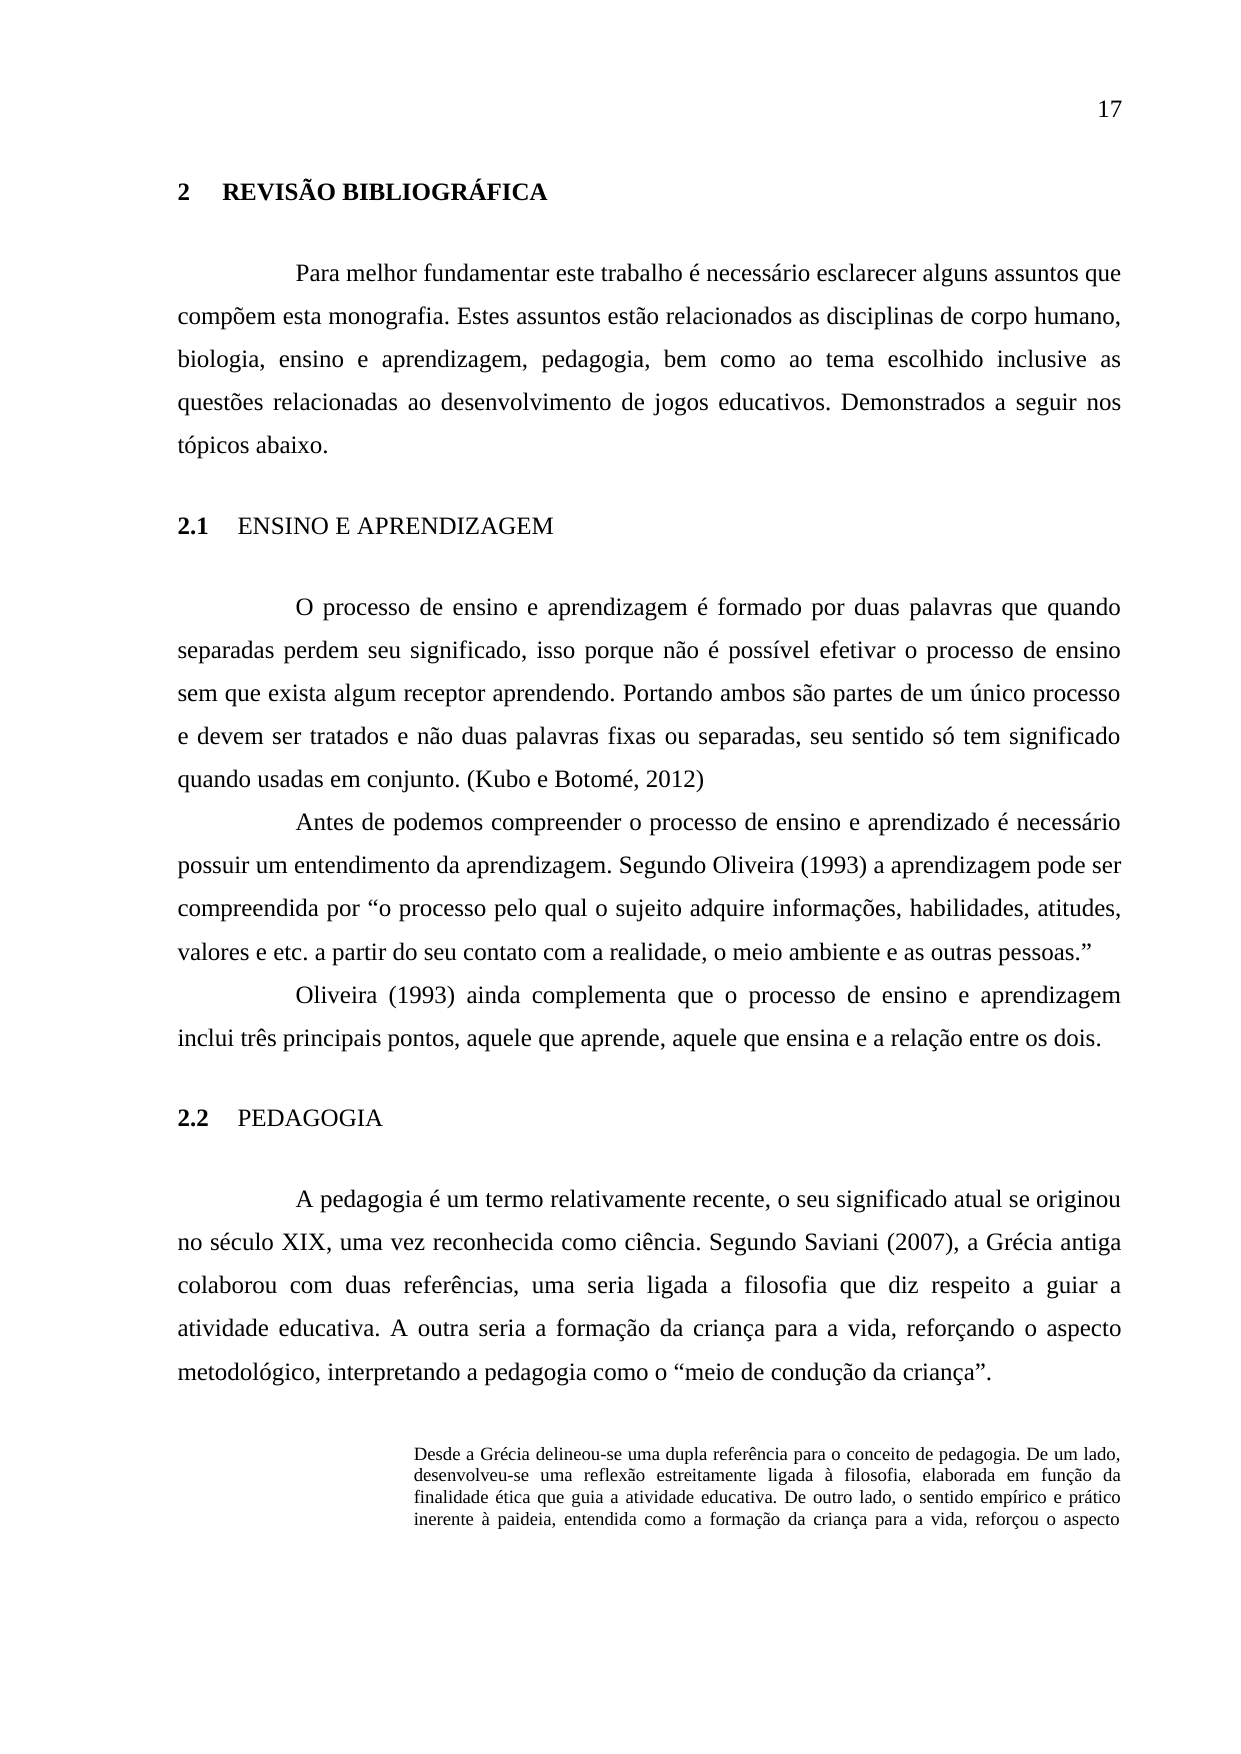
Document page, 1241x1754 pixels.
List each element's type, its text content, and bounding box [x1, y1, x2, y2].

text Antes de podemos compreender o processo de ensino e aprendizado é necessário possuir um entendimento da aprendizagem. Segundo Oliveira (1993) a aprendizagem pode ser compreendida por “o processo pelo qual o sujeito adquire informações, habilidades, atitudes, valores e etc. a partir do seu contato com a realidade, o meio ambiente e as outras pessoas.” [177, 807, 1122, 965]
text Oliveira (1993) ainda complementa que o processo de ensino e aprendizagem inclui três principais pontos, aquele que aprende, aquele que ensina e a relação entre os dois. [177, 980, 1122, 1052]
text A pedagogia é um termo relativamente recente, o seu significado atual se originou no século XIX, uma vez reconhecida como ciência. Segundo Saviani (2007), a Grécia antiga colaborou com duas referências, uma seria ligada a filosofia que diz respeito a guiar a atividade educativa. A outra seria a formação da criança para a vida, reforçando o aspecto metodológico, interpretando a pedagogia como o “meio de condução da criança”. [177, 1184, 1122, 1385]
text O processo de ensino e aprendizagem é formado por duas palavras que quando separadas perdem seu significado, isso porque não é possível efetivar o processo de ensino sem que exista algum receptor aprendendo. Portando ambos são partes de um único processo e devem ser tratados e não duas palavras fixas ou separadas, seu sentido só tem significado quando usadas em conjunto. (Kubo e Botomé, 2012) [177, 592, 1122, 793]
subtitle Pedagogia [177, 1103, 1122, 1132]
subtitle Ensino e Aprendizagem [177, 511, 1122, 540]
subtitle Revisão Bibliográfica [177, 177, 1122, 206]
text Para melhor fundamentar este trabalho é necessário esclarecer alguns assuntos que compõem esta monografia. Estes assuntos estão relacionados as disciplinas de corpo humano, biologia, ensino e aprendizagem, pedagogia, bem como ao tema escolhido inclusive as questões relacionadas ao desenvolvimento de jogos educativos. Demonstrados a seguir nos tópicos abaixo. [177, 258, 1122, 459]
